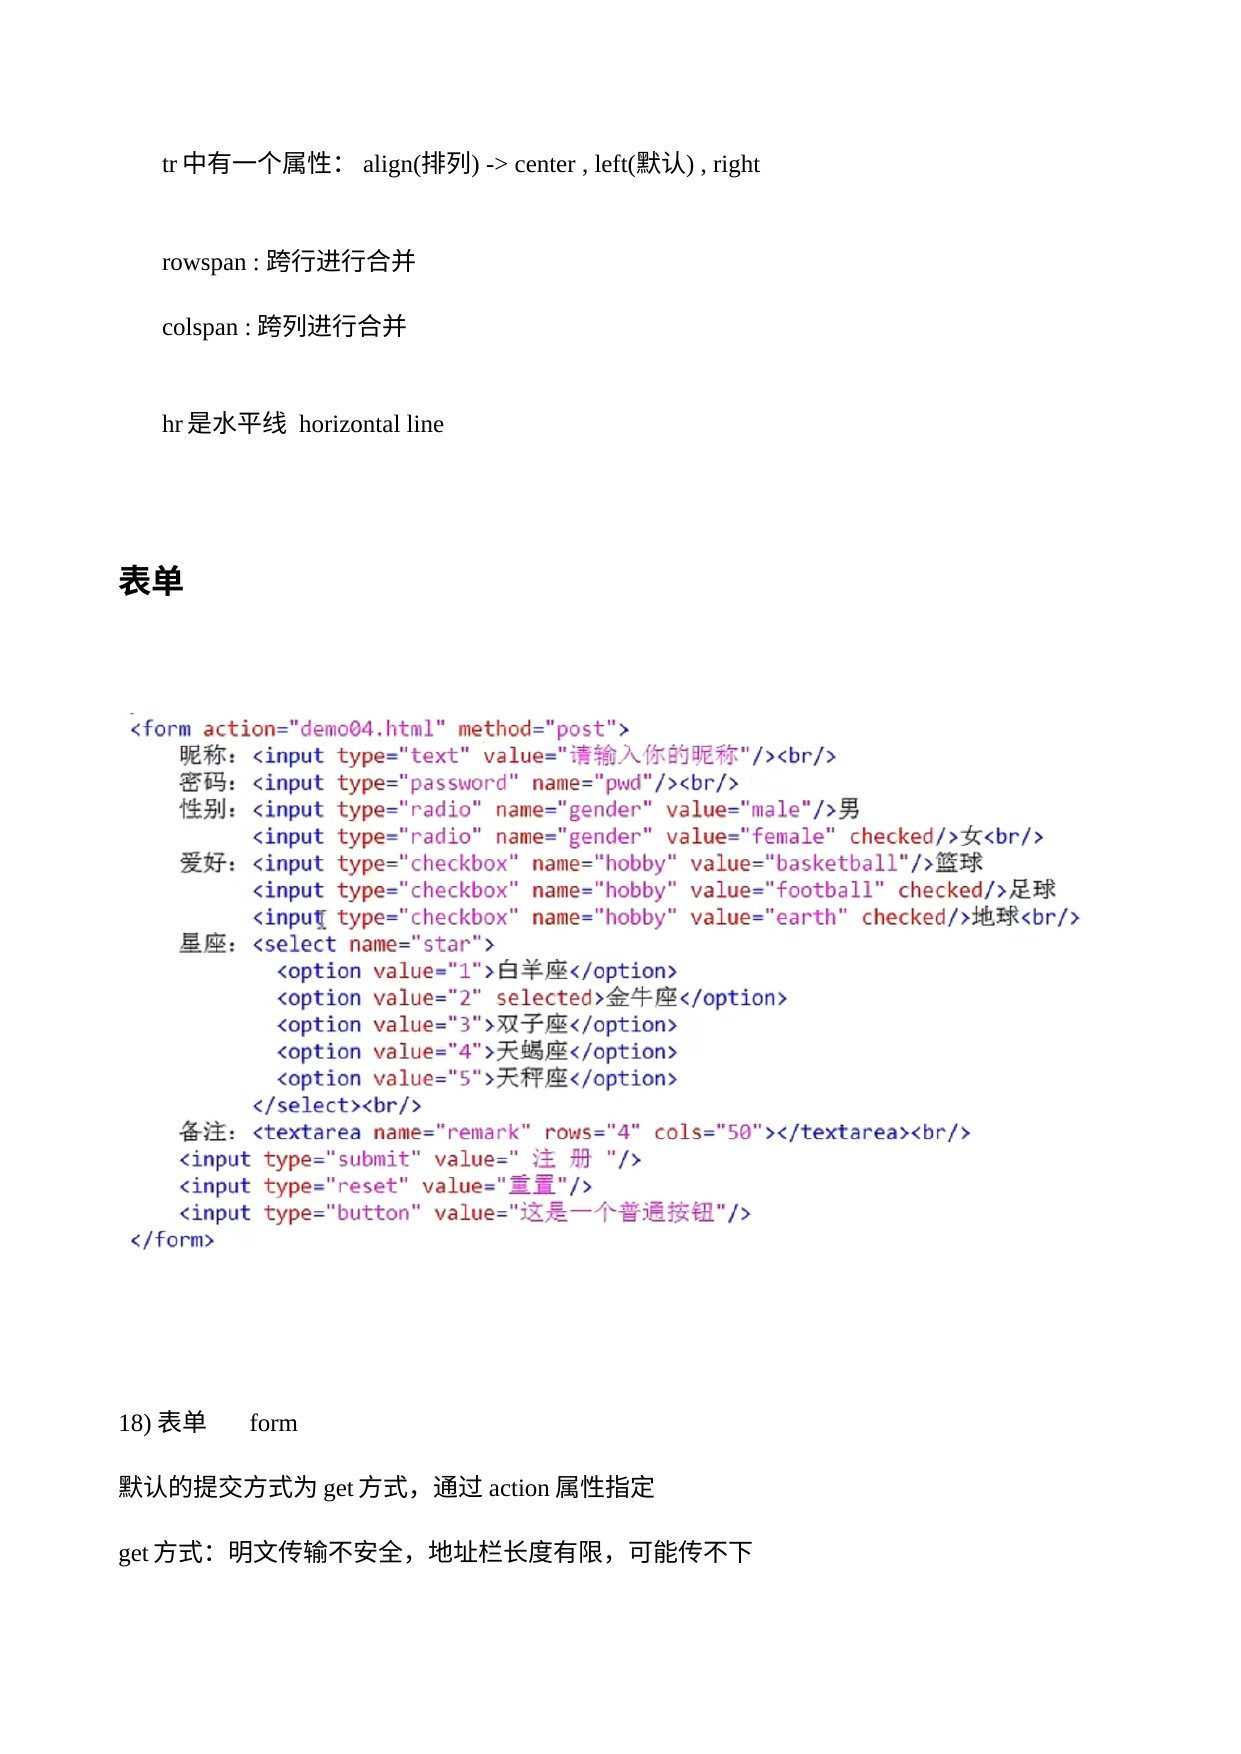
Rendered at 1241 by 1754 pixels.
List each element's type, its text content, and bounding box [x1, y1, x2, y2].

text 默认的提交方式为get方式，通过action属性指定 [118, 1453, 1122, 1518]
subtitle 表单 [118, 547, 1122, 612]
text rowspan : 跨行进行合并 [118, 227, 1122, 292]
text hr是水平线 horizontal line [118, 389, 1122, 454]
picture [118, 713, 1121, 1251]
text 18) 表单 form [118, 1388, 1122, 1453]
text colspan : 跨列进行合并 [118, 292, 1122, 357]
text get方式：明文传输不安全，地址栏长度有限，可能传不下 [118, 1518, 1122, 1583]
text tr中有一个属性： align(排列) -> center , left(默认) , right [118, 129, 1122, 194]
